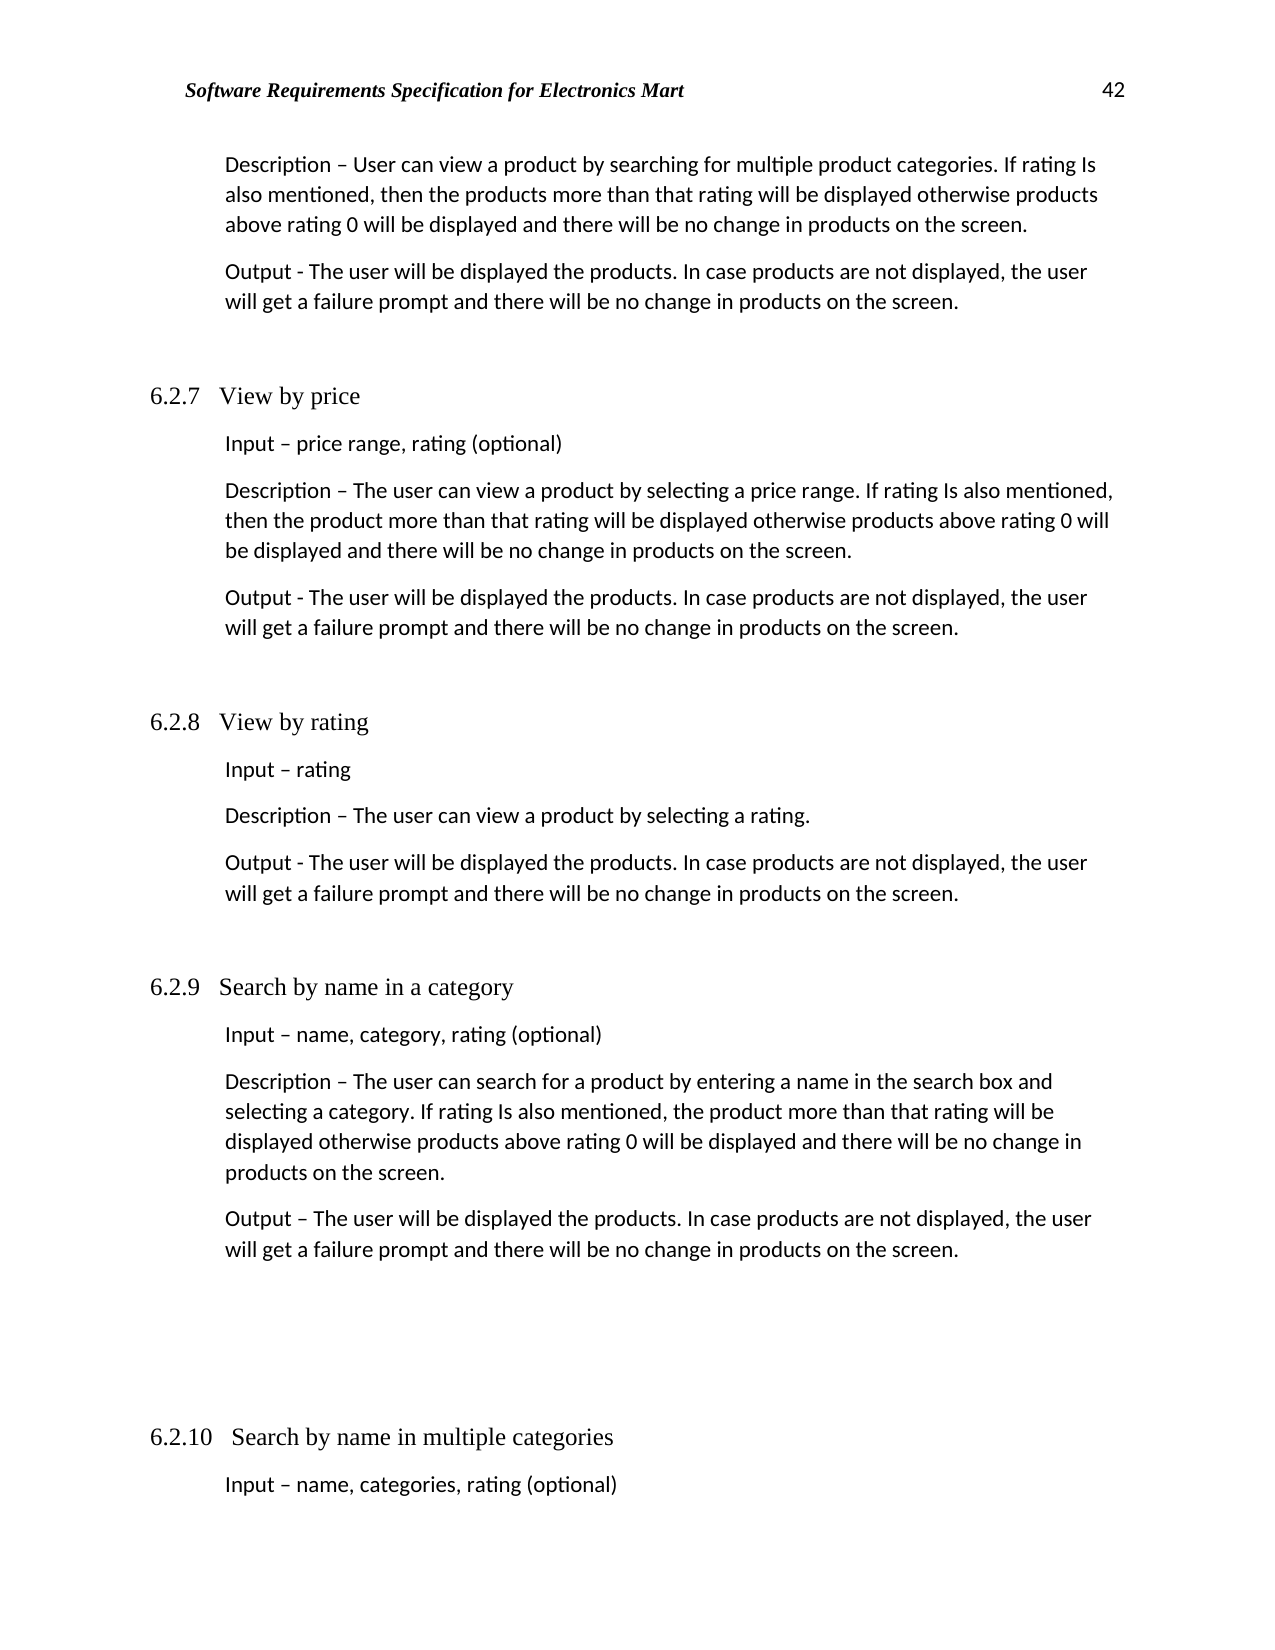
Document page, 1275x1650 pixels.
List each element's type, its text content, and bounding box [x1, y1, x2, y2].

text Input – rating [225, 755, 1125, 783]
text 6.2.8 View by rating [150, 707, 1125, 736]
text Description – The user can search for a product by entering a name in the search box and selecting a category. If rating Is also mentioned, the product more than that rating will be displayed otherwise products above rating 0 will be displayed and there will be no change in products on the screen. [225, 1067, 1125, 1186]
text 6.2.9 Search by name in a category [150, 972, 1125, 1001]
text Description – The user can view a product by selecting a rating. [225, 802, 1125, 830]
text Input – price range, rating (optional) [225, 429, 1125, 457]
text 6.2.10 Search by name in multiple categories [150, 1422, 1125, 1451]
text Input – name, categories, rating (optional) [225, 1470, 1125, 1498]
text Description – The user can view a product by selecting a price range. If rating Is also mentioned, then the product more than that rating will be displayed otherwise products above rating 0 will be displayed and there will be no change in products on the screen. [225, 476, 1125, 564]
text Description – User can view a product by searching for multiple product categories. If rating Is also mentioned, then the products more than that rating will be displayed otherwise products above rating 0 will be displayed and there will be no change in products on the screen. [225, 150, 1125, 238]
text Input – name, category, rating (optional) [225, 1020, 1125, 1048]
text 6.2.7 View by price [150, 381, 1125, 410]
